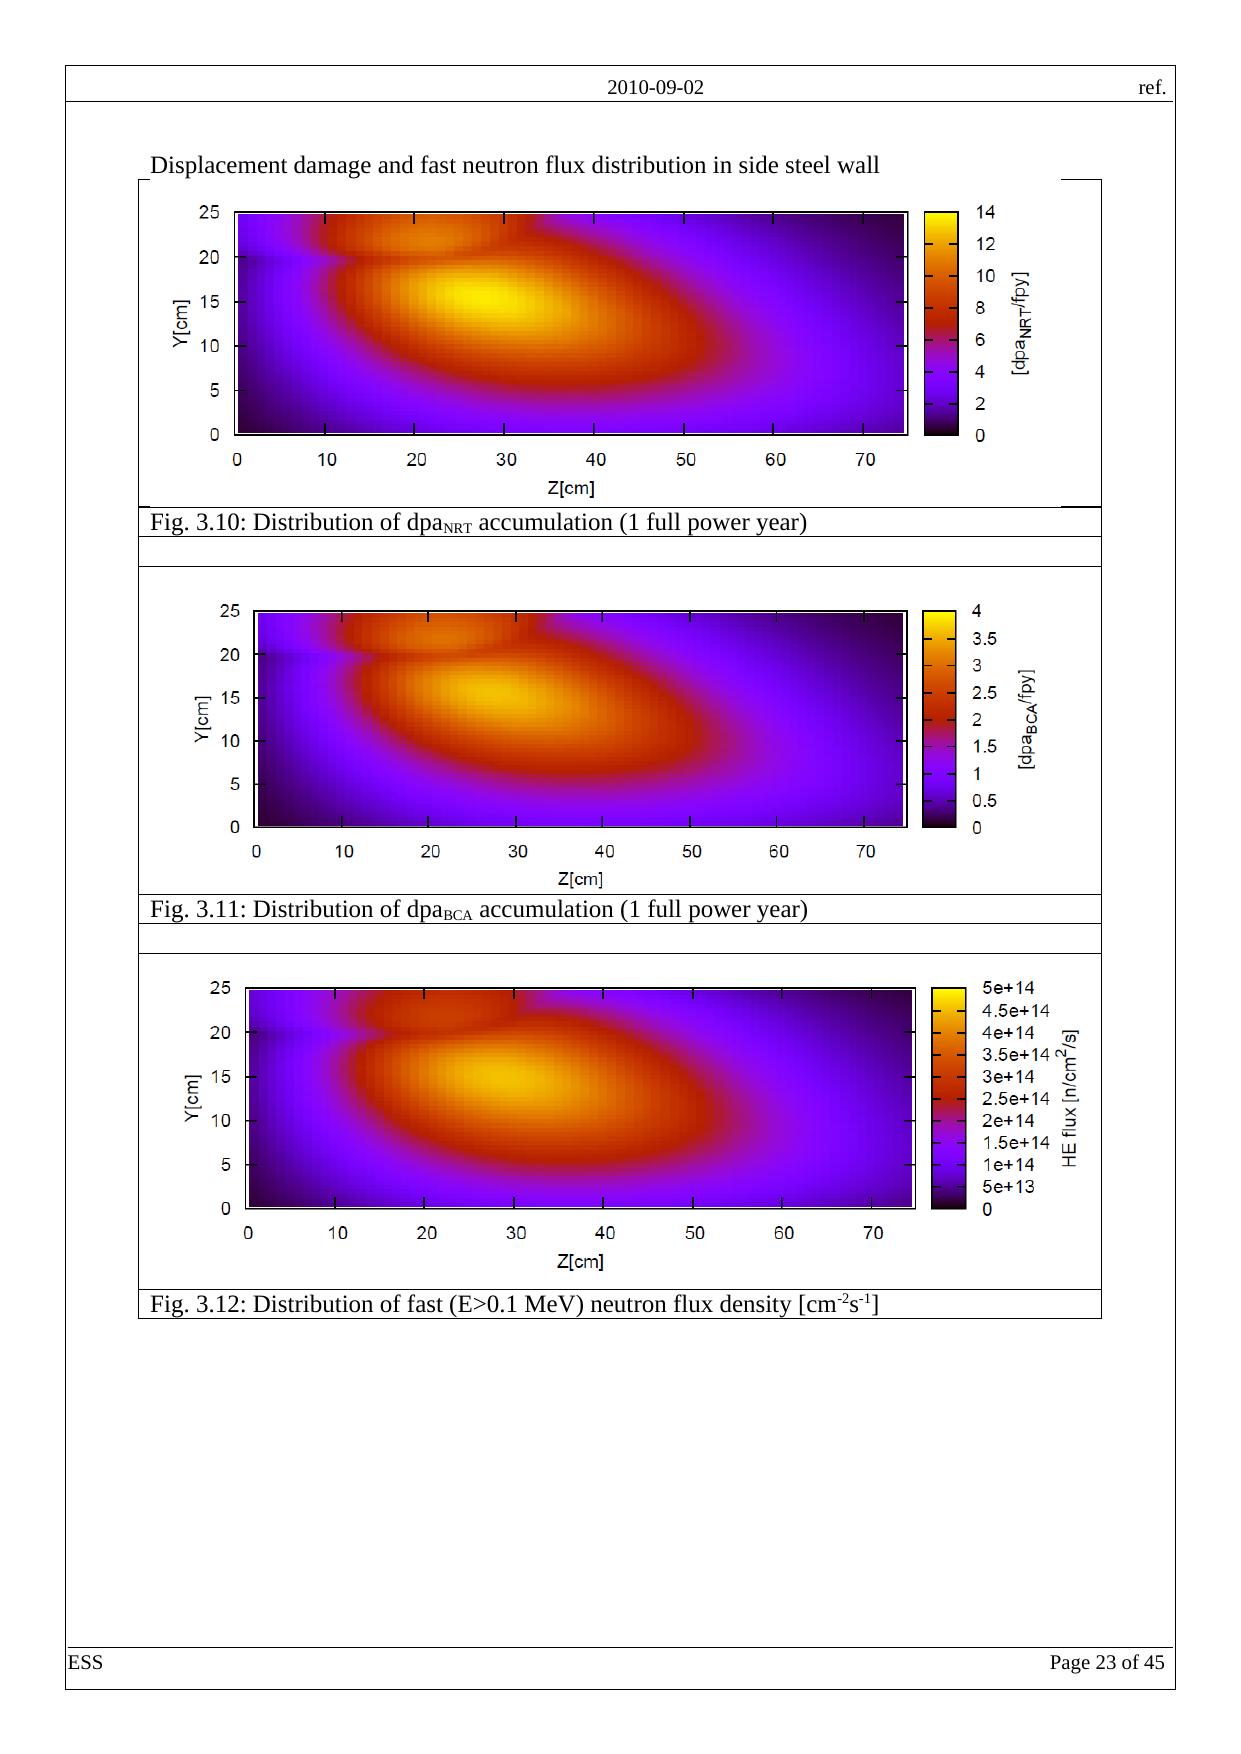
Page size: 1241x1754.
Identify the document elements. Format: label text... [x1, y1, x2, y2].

table_cell Fig. 3.10: Distribution of dpaNRT accumulation (1 full power year) [139, 508, 1101, 536]
table_header [1061, 180, 1101, 506]
table_cell [139, 954, 150, 1288]
table_cell [1064, 567, 1101, 893]
text Displacement damage and fast neutron flux distribution in side steel wall [150, 150, 1173, 179]
table_cell [1091, 954, 1101, 1288]
table_cell [139, 924, 1101, 953]
table_cell [139, 537, 1101, 566]
table_cell Fig. 3.12: Distribution of fast (E>0.1 MeV) neutron flux density [cm-2s-1] [139, 1290, 1101, 1318]
table_header [139, 180, 150, 506]
table_cell [139, 567, 150, 893]
table_cell Fig. 3.11: Distribution of dpaBCA accumulation (1 full power year) [139, 895, 1101, 923]
